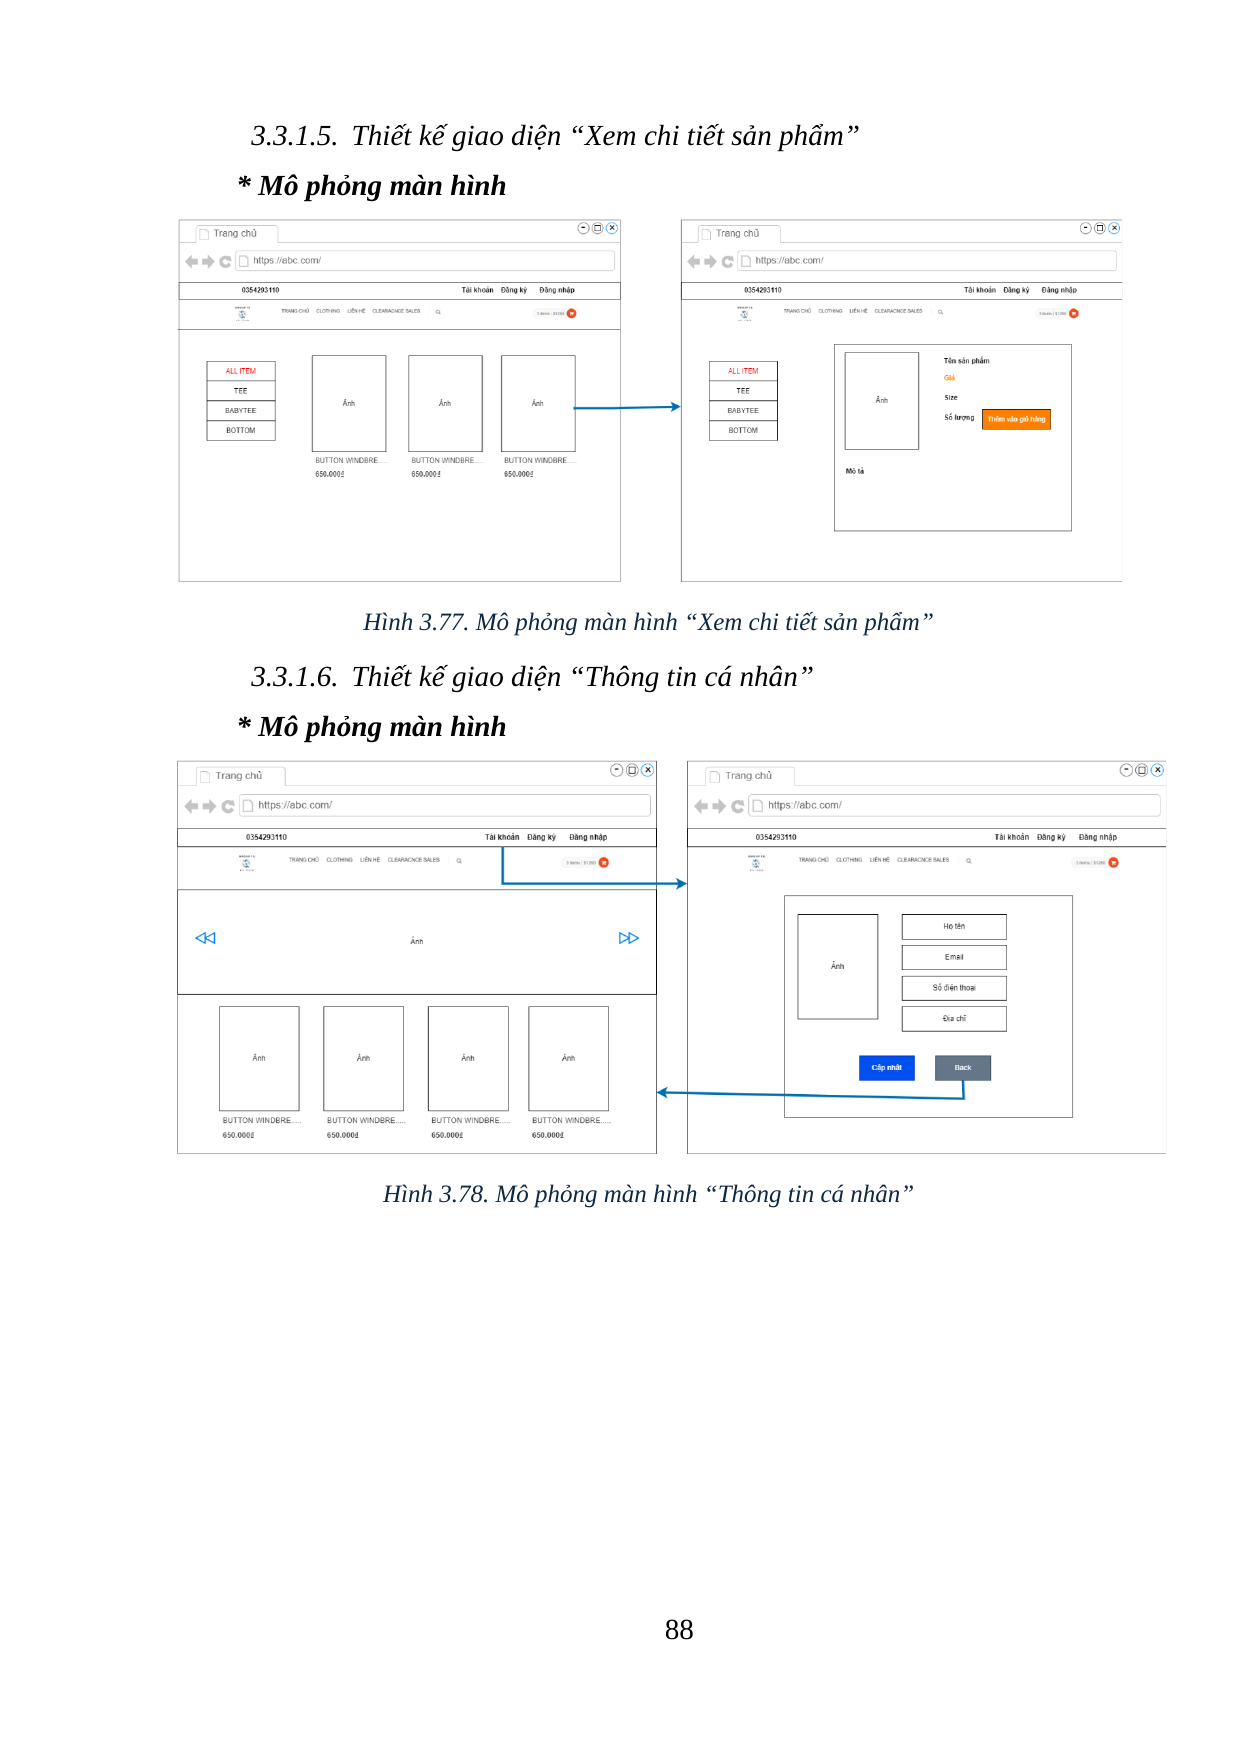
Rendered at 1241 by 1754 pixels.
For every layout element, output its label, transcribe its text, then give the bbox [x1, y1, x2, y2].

subtitle Thiết kế giao diện “Xem chi tiết sản phẩm” [251, 118, 1122, 152]
subtitle Thiết kế giao diện “Thông tin cá nhân” [251, 659, 1122, 692]
text * Mô phỏng màn hình [177, 709, 1122, 742]
picture [177, 218, 1123, 582]
text * Mô phỏng màn hình [177, 168, 1122, 202]
picture [177, 759, 1167, 1154]
